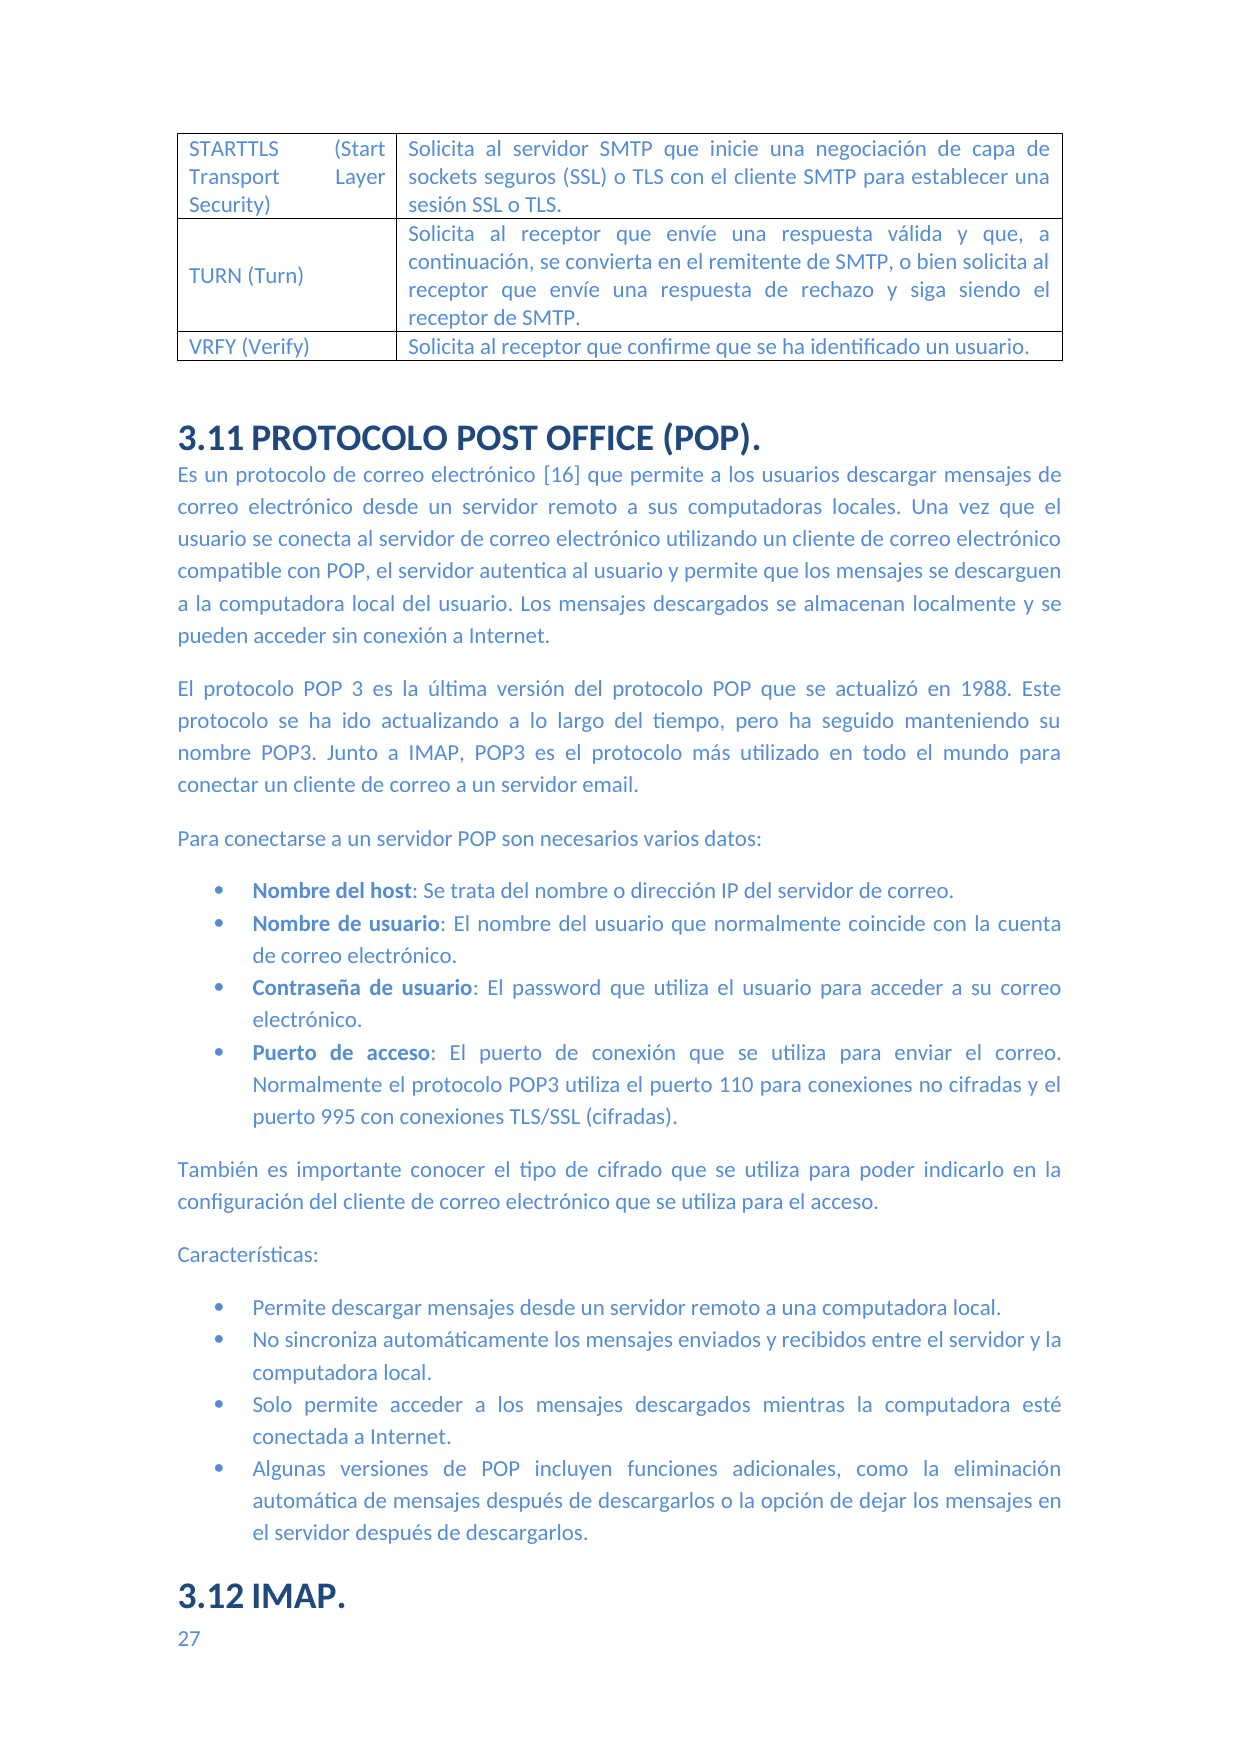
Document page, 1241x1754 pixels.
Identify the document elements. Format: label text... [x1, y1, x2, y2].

table_cell Solicita al servidor SMTP que inicie una negociación de capa de sockets seguros (SSL) o TLS con el cliente SMTP para establecer una sesión SSL o TLS. [397, 134, 1062, 218]
subtitle 3.12 IMAP. [177, 1572, 1063, 1617]
table_cell Solicita al receptor que confirme que se ha identificado un usuario. [397, 332, 1062, 360]
list Algunas versiones de POP incluyen funciones adicionales, como la eliminación automática de mensajes después de descargarlos o la opción de dejar los mensajes en el servidor después de descargarlos. [215, 1454, 1063, 1547]
text Para conectarse a un servidor POP son necesarios varios datos: [177, 824, 1063, 852]
list Permite descargar mensajes desde un servidor remoto a una computadora local. [215, 1293, 1063, 1321]
table_cell STARTTLS (Start Transport Layer Security) [178, 134, 396, 218]
table_cell VRFY (Verify) [178, 332, 396, 360]
text Es un protocolo de correo electrónico que permite a los usuarios descargar mensajes de correo electrónico desde un servidor remoto a sus computadoras locales. Una vez que el usuario se conecta al servidor de correo electrónico utilizando un cliente de correo electrónico compatible con POP, el servidor autentica al usuario y permite que los mensajes se descarguen a la computadora local del usuario. Los mensajes descargados se almacenan localmente y se pueden acceder sin conexión a Internet. [177, 460, 1063, 649]
table_cell TURN (Turn) [178, 219, 396, 331]
list Nombre del host: Se trata del nombre o dirección IP del servidor de correo. [215, 877, 1063, 905]
list Contraseña de usuario: El password que utiliza el usuario para acceder a su correo electrónico. [215, 973, 1063, 1033]
subtitle 3.11 PROTOCOLO POST OFFICE (POP). [177, 414, 1063, 460]
list Puerto de acceso: El puerto de conexión que se utiliza para enviar el correo. Normalmente el protocolo POP3 utiliza el puerto 110 para conexiones no cifradas y el puerto 995 con conexiones TLS/SSL (cifradas). [215, 1038, 1063, 1130]
table_cell Solicita al receptor que envíe una respuesta válida y que, a continuación, se convierta en el remitente de SMTP, o bien solicita al receptor que envíe una respuesta de rechazo y siga siendo el receptor de SMTP. [397, 219, 1062, 331]
text El protocolo POP 3 es la última versión del protocolo POP que se actualizó en 1988. Este protocolo se ha ido actualizando a lo largo del tiempo, pero ha seguido manteniendo su nombre POP3. Junto a IMAP, POP3 es el protocolo más utilizado en todo el mundo para conectar un cliente de correo a un servidor email. [177, 674, 1063, 799]
list No sincroniza automáticamente los mensajes enviados y recibidos entre el servidor y la computadora local. [215, 1325, 1063, 1386]
list Nombre de usuario: El nombre del usuario que normalmente coincide con la cuenta de correo electrónico. [215, 909, 1063, 969]
text También es importante conocer el tipo de cifrado que se utiliza para poder indicarlo en la configuración del cliente de correo electrónico que se utiliza para el acceso. [177, 1155, 1063, 1215]
text Características: [177, 1240, 1063, 1268]
list Solo permite acceder a los mensajes descargados mientras la computadora esté conectada a Internet. [215, 1390, 1063, 1450]
